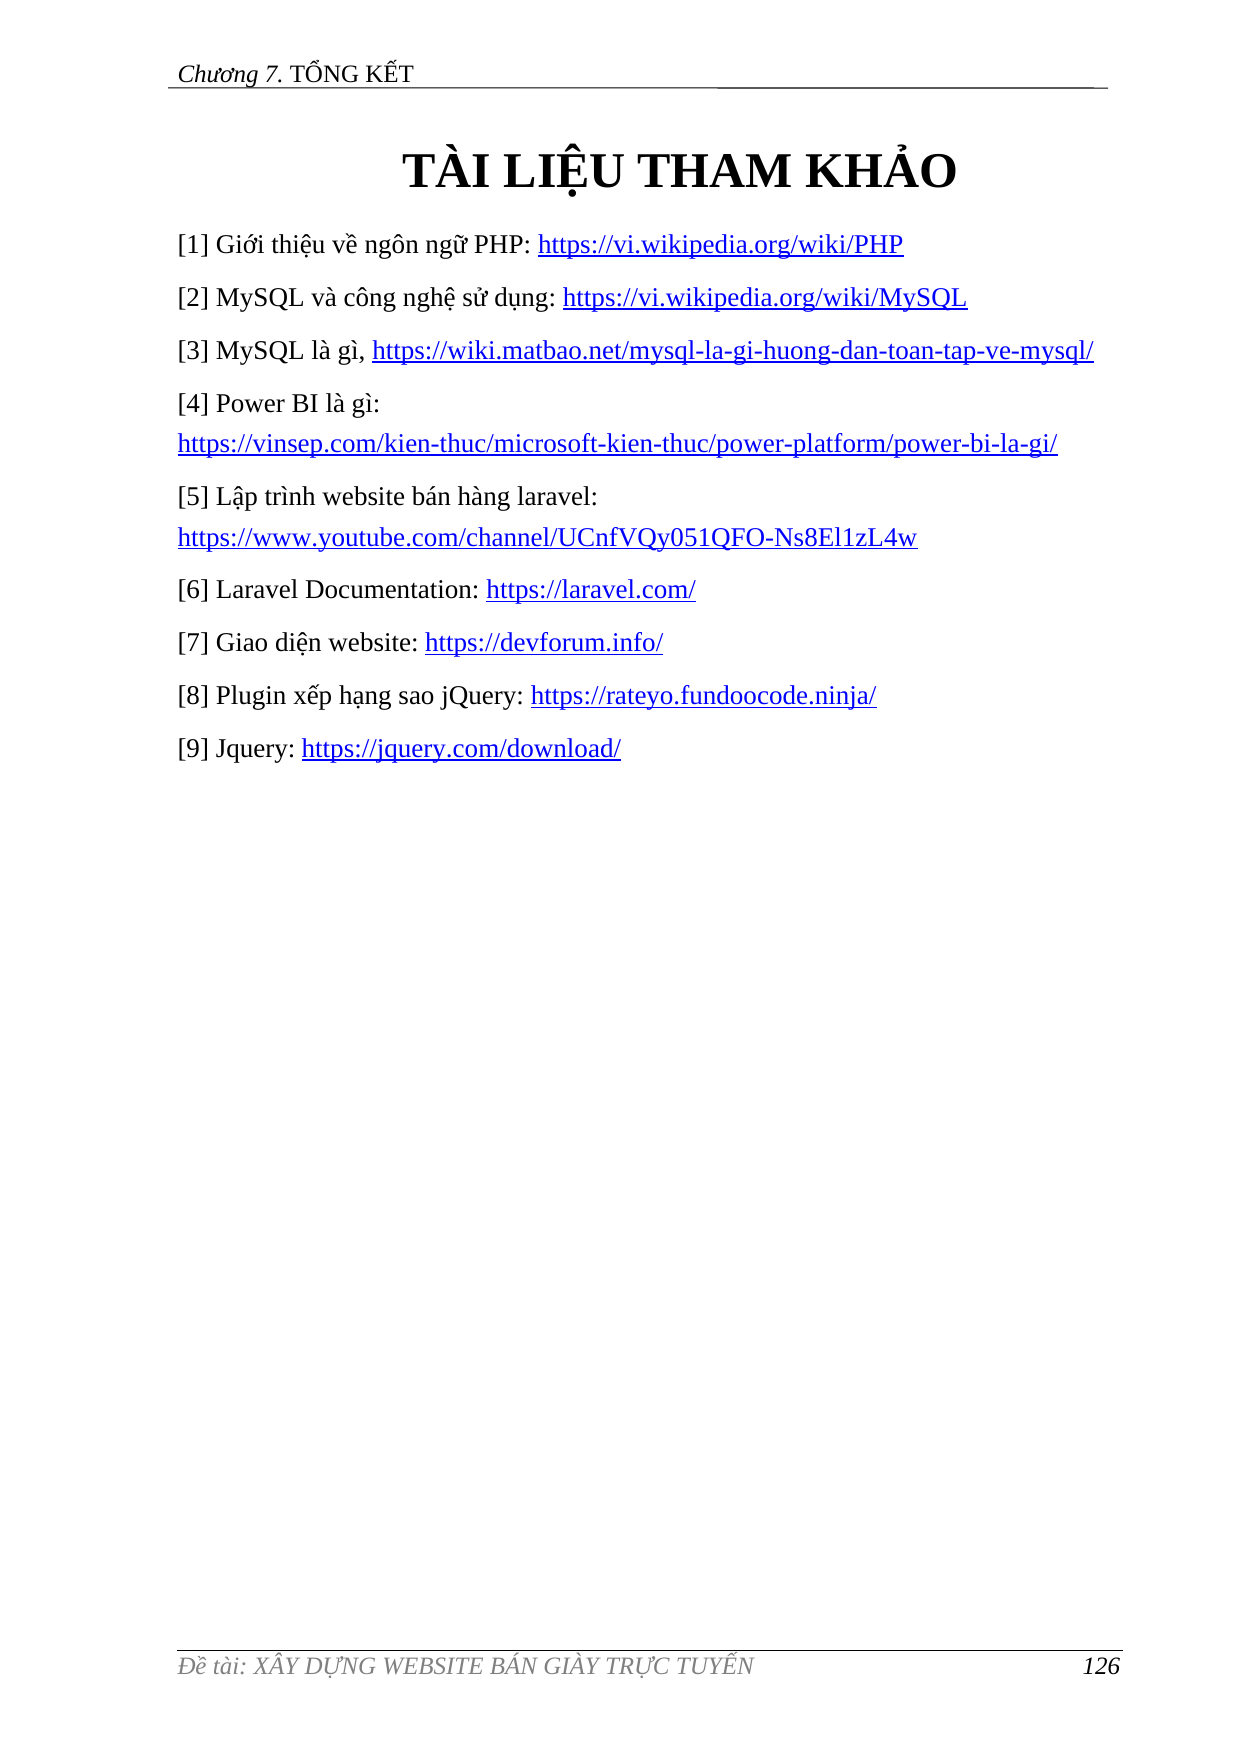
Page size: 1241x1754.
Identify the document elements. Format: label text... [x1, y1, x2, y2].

text [4] Power BI là gì: https://vinsep.com/kien-thuc/microsoft-kien-thuc/power-platform/power-bi-la-gi/ [177, 387, 1122, 458]
text [7] Giao diện website: https://devforum.info/ [177, 627, 1122, 658]
text [1] Giới thiệu về ngôn ngữ PHP: https://vi.wikipedia.org/wiki/PHP [177, 228, 1122, 259]
text [8] Plugin xếp hạng sao jQuery: https://rateyo.fundoocode.ninja/ [177, 679, 1122, 711]
text [2] MySQL và công nghệ sử dụng: https://vi.wikipedia.org/wiki/MySQL [177, 281, 1122, 312]
title TÀI LIỆU THAM KHẢO [402, 141, 1122, 198]
text [6] Laravel Documentation: https://laravel.com/ [177, 574, 1122, 605]
text [3] MySQL là gì, https://wiki.matbao.net/mysql-la-gi-huong-dan-toan-tap-ve-mysql/ [177, 334, 1122, 365]
text [5] Lập trình website bán hàng laravel: https://www.youtube.com/channel/UCnfVQy051QFO-Ns8El1zL4w [177, 480, 1122, 552]
text [9] Jquery: https://jquery.com/download/ [177, 732, 1122, 763]
